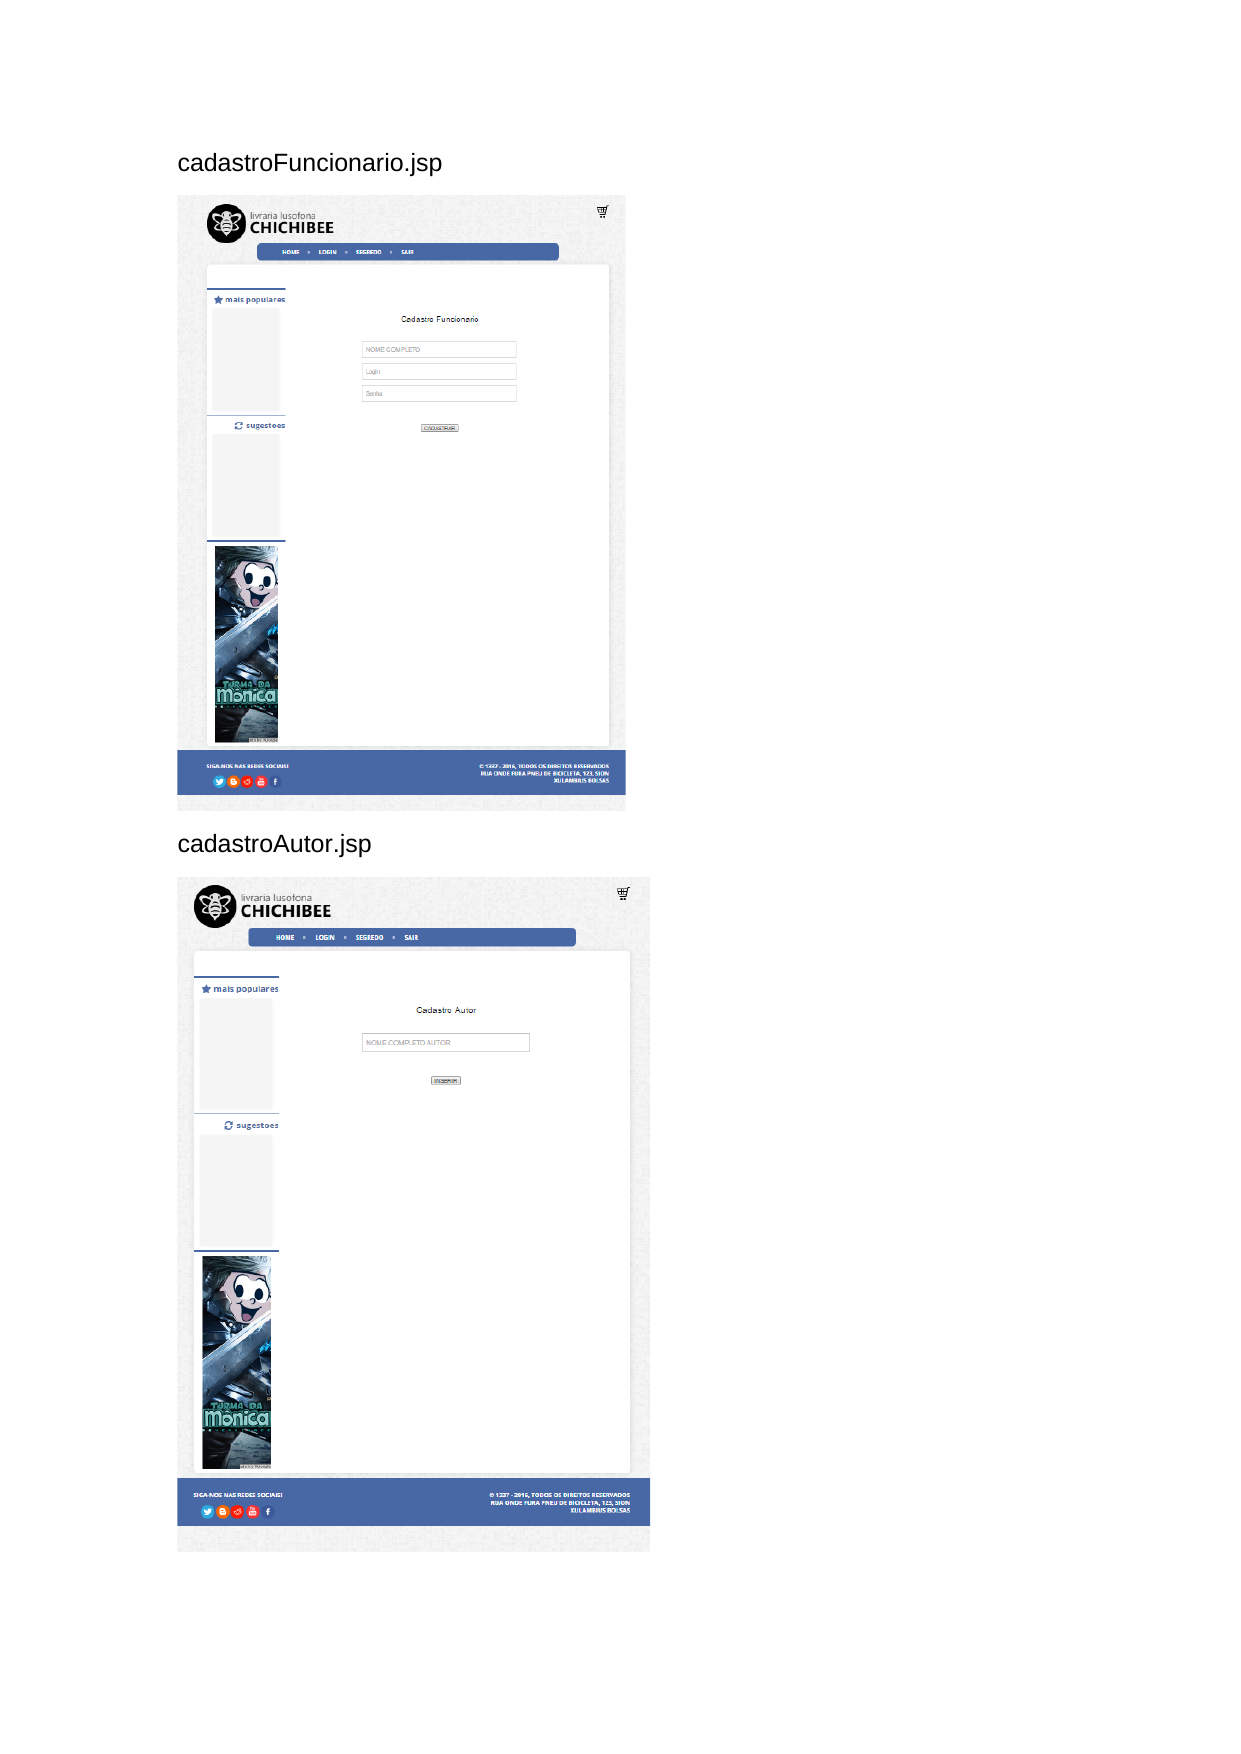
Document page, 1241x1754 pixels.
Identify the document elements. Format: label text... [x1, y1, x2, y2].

picture [177, 195, 626, 811]
text cadastroFuncionario.jsp [177, 148, 1063, 176]
text cadastroAutor.jsp [177, 829, 1063, 858]
picture [177, 877, 651, 1552]
